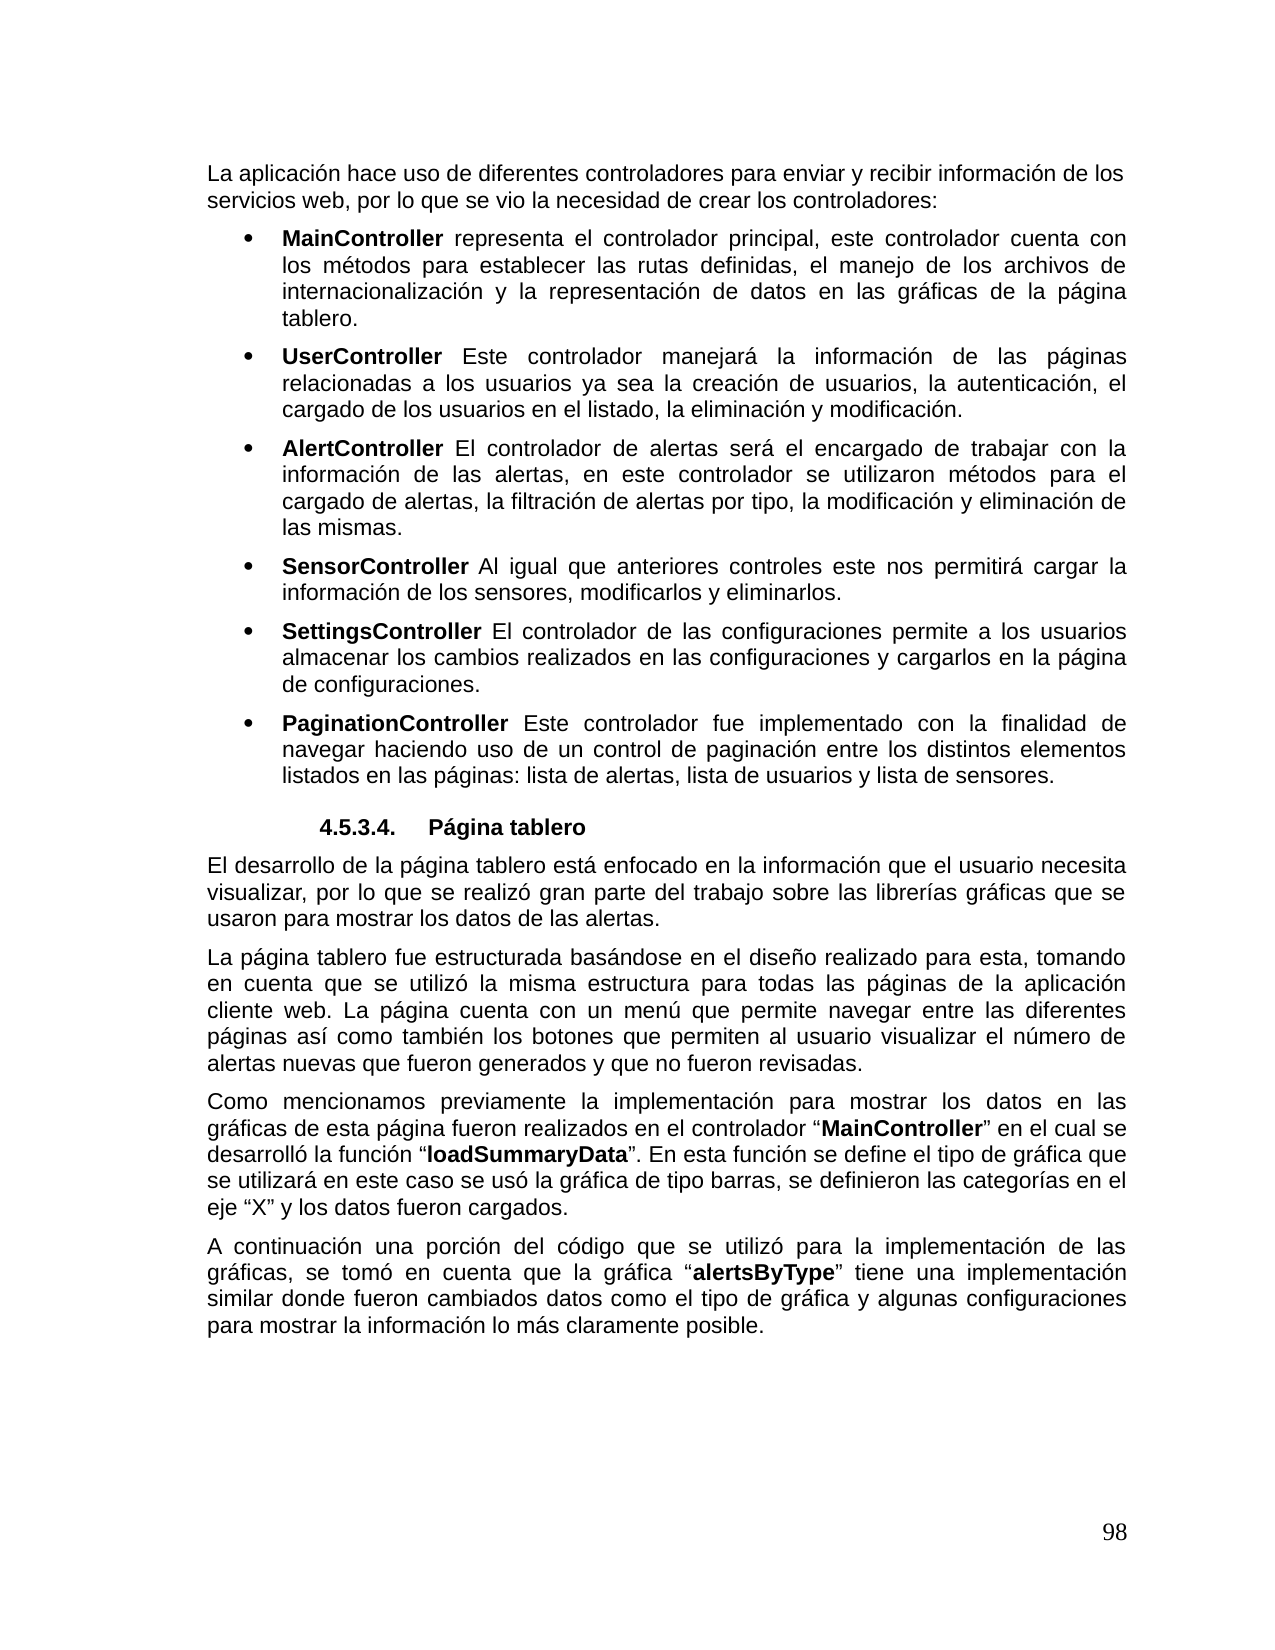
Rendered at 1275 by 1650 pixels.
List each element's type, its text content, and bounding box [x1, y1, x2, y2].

list AlertController El controlador de alertas será el encargado de trabajar con la información de las alertas, en este controlador se utilizaron métodos para el cargado de alertas, la filtración de alertas por tipo, la modificación y eliminación de las mismas. [244, 435, 1127, 540]
list SettingsController El controlador de las configuraciones permite a los usuarios almacenar los cambios realizados en las configuraciones y cargarlos en la página de configuraciones. [244, 618, 1127, 697]
text La aplicación hace uso de diferentes controladores para enviar y recibir información de los servicios web, por lo que se vio la necesidad de crear los controladores: [207, 160, 1127, 213]
text A continuación una porción del código que se utilizó para la implementación de las gráficas, se tomó en cuenta que la gráfica “alertsByType” tiene una implementación similar donde fueron cambiados datos como el tipo de gráfica y algunas configuraciones para mostrar la información lo más claramente posible. [207, 1233, 1127, 1338]
list PaginationController Este controlador fue implementado con la finalidad de navegar haciendo uso de un control de paginación entre los distintos elementos listados en las páginas: lista de alertas, lista de usuarios y lista de sensores. [244, 709, 1127, 789]
subtitle Página tablero [319, 814, 1127, 840]
text Como mencionamos previamente la implementación para mostrar los datos en las gráficas de esta página fueron realizados en el controlador “MainController” en el cual se desarrolló la función “loadSummaryData”. En esta función se define el tipo de gráfica que se utilizará en este caso se usó la gráfica de tipo barras, se definieron las categorías en el eje “X” y los datos fueron cargados. [207, 1088, 1127, 1220]
text La página tablero fue estructurada basándose en el diseño realizado para esta, tomando en cuenta que se utilizó la misma estructura para todas las páginas de la aplicación cliente web. La página cuenta con un menú que permite navegar entre las diferentes páginas así como también los botones que permiten al usuario visualizar el número de alertas nuevas que fueron generados y que no fueron revisadas. [207, 944, 1127, 1076]
list SensorController Al igual que anteriores controles este nos permitirá cargar la información de los sensores, modificarlos y eliminarlos. [244, 553, 1127, 606]
list MainController representa el controlador principal, este controlador cuenta con los métodos para establecer las rutas definidas, el manejo de los archivos de internacionalización y la representación de datos en las gráficas de la página tablero. [244, 225, 1127, 331]
text El desarrollo de la página tablero está enfocado en la información que el usuario necesita visualizar, por lo que se realizó gran parte del trabajo sobre las librerías gráficas que se usaron para mostrar los datos de las alertas. [207, 852, 1127, 932]
list UserController Este controlador manejará la información de las páginas relacionadas a los usuarios ya sea la creación de usuarios, la autenticación, el cargado de los usuarios en el listado, la eliminación y modificación. [244, 343, 1127, 422]
